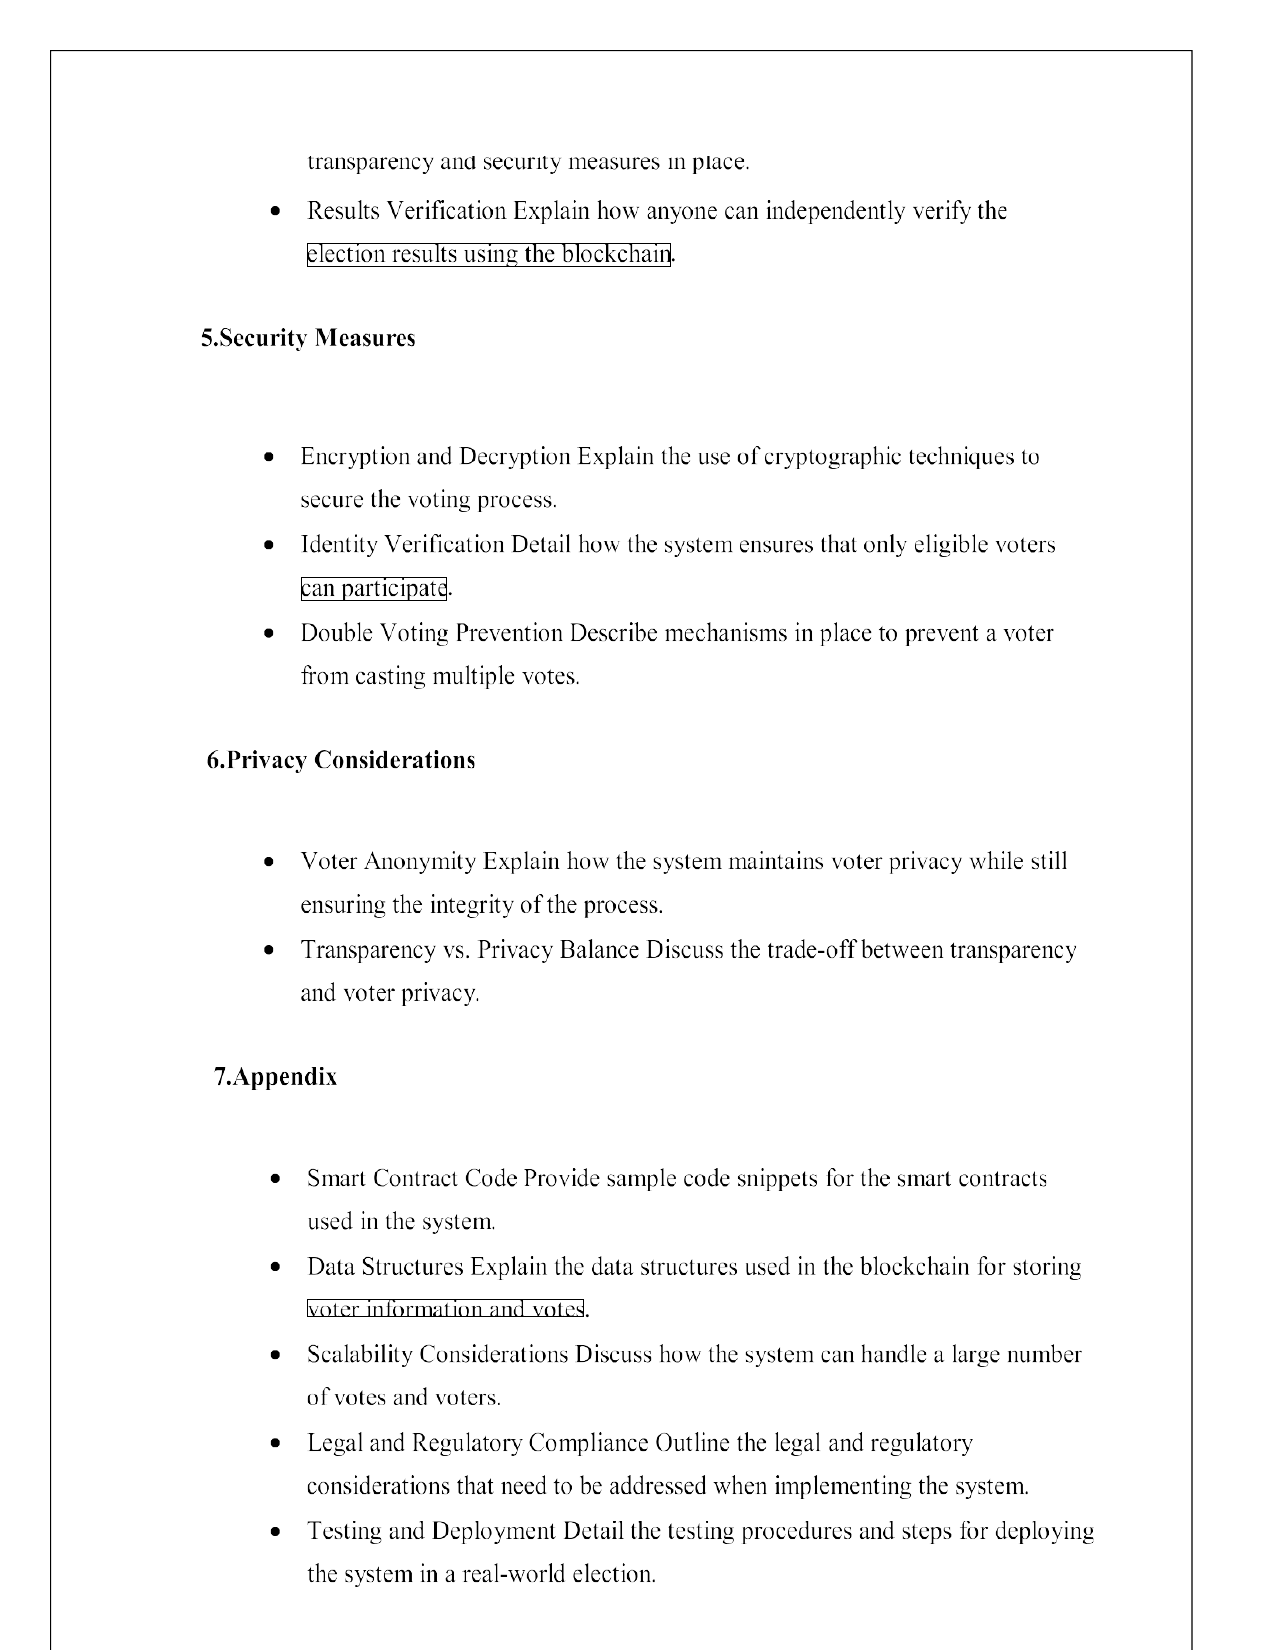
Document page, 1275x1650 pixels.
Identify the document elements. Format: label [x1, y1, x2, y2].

picture [307, 1475, 1028, 1499]
picture [302, 578, 446, 600]
picture [307, 1387, 500, 1405]
picture [301, 534, 1055, 557]
picture [307, 156, 749, 174]
picture [301, 982, 479, 1006]
picture [307, 1432, 973, 1456]
picture [307, 200, 1007, 224]
picture [301, 894, 662, 918]
picture [300, 851, 1067, 874]
picture [207, 750, 475, 773]
picture [301, 446, 1039, 469]
picture [308, 1168, 1047, 1191]
picture [308, 1344, 1082, 1367]
picture [307, 1521, 1094, 1544]
picture [301, 489, 556, 512]
picture [307, 1563, 655, 1587]
picture [307, 1211, 495, 1234]
picture [201, 328, 415, 351]
picture [307, 1256, 1081, 1280]
picture [301, 665, 579, 689]
picture [301, 939, 1077, 963]
picture [214, 1067, 337, 1090]
picture [301, 622, 1054, 646]
picture [308, 244, 670, 266]
picture [308, 1300, 583, 1316]
